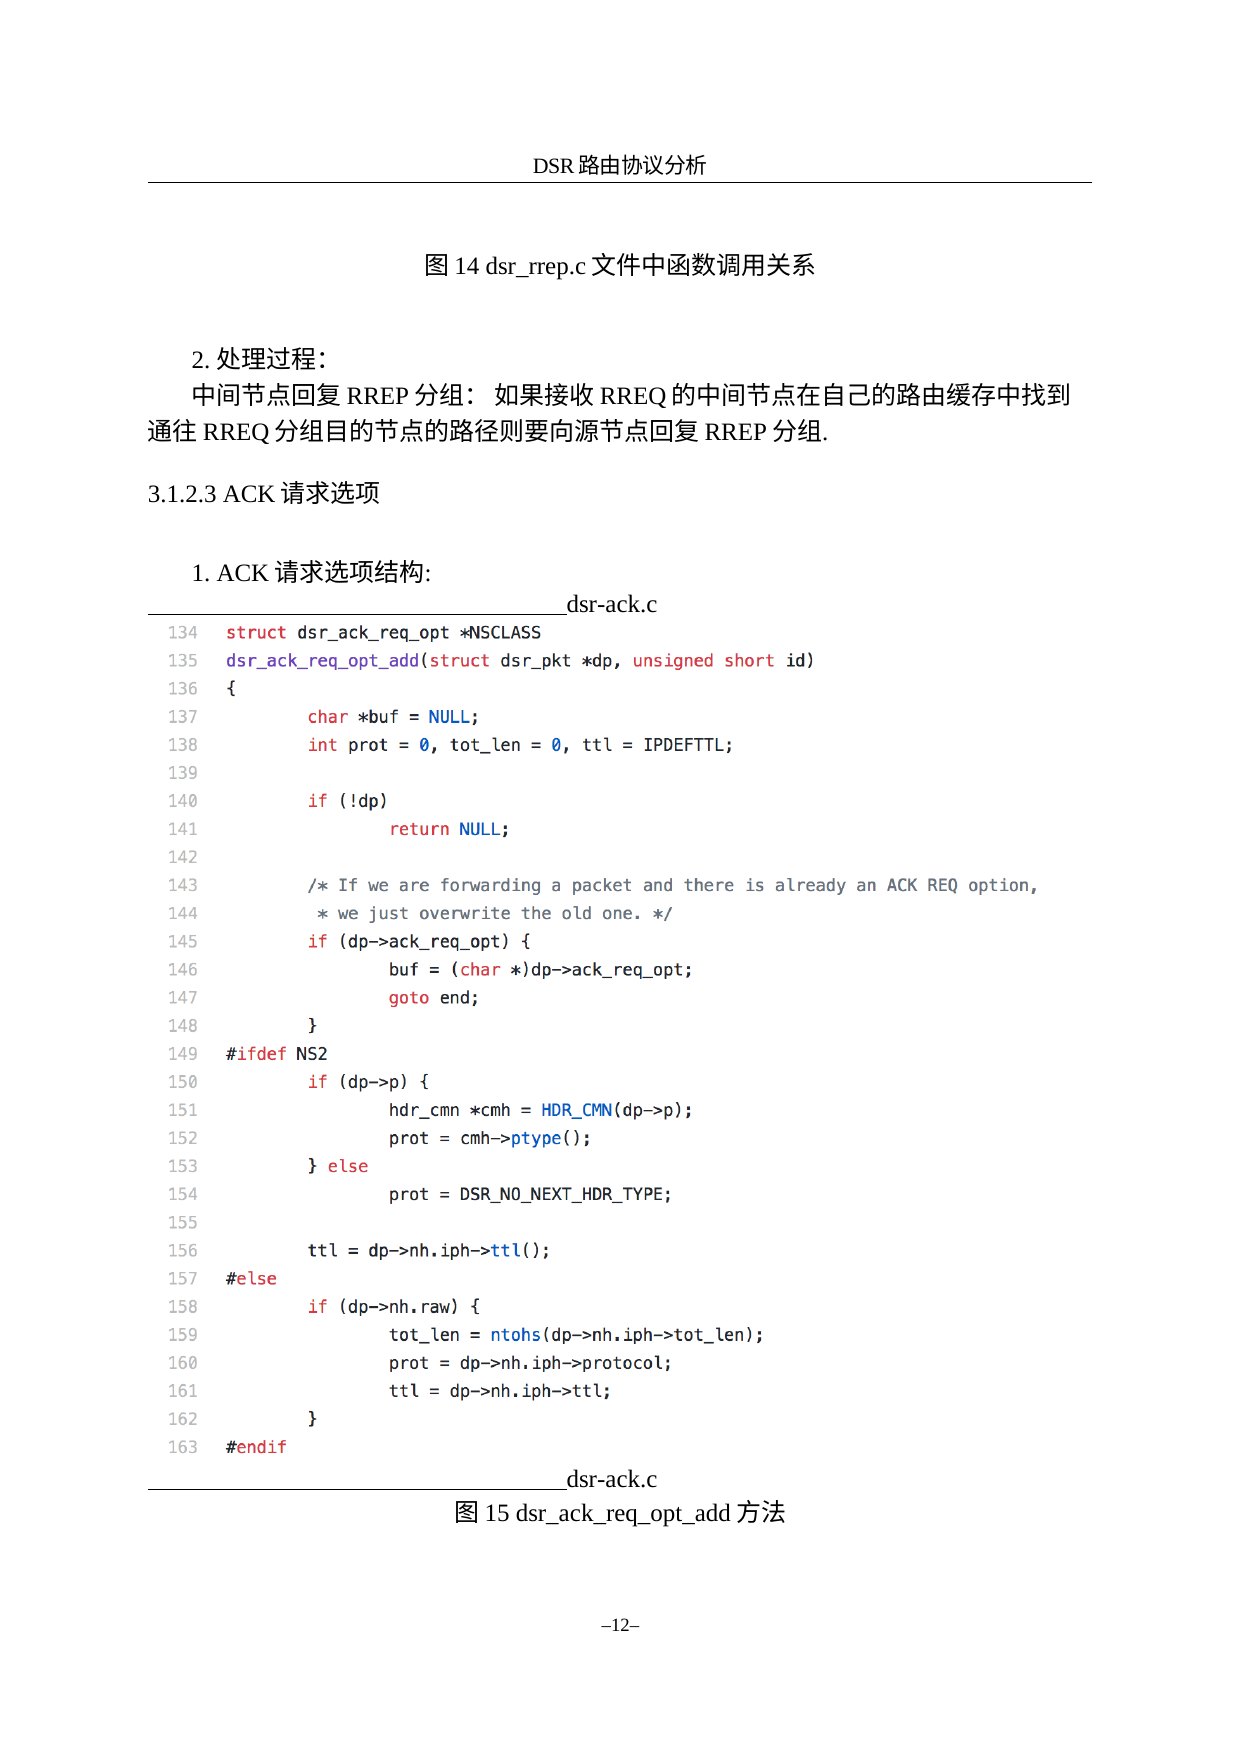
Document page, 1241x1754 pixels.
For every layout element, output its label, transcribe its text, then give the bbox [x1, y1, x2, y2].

text dsr-ack.c [148, 589, 1092, 617]
picture [147, 617, 1045, 1464]
text 图14 dsr_rrep.c文件中函数调用关系 [148, 246, 1092, 282]
text 1. ACK请求选项结构: [148, 552, 1092, 589]
text 2. 处理过程： [148, 339, 1092, 376]
text dsr-ack.c [148, 1464, 1092, 1492]
text 图15 dsr_ack_req_opt_add方法 [148, 1492, 1092, 1529]
text 中间节点回复RREP分组： 如果接收RREQ的中间节点在自己的路由缓存中找到通往RREQ分组目的节点的路径则要向源节点回复RREP分组. [148, 376, 1092, 448]
subtitle 3.1.2.3 ACK请求选项 [148, 473, 1092, 509]
